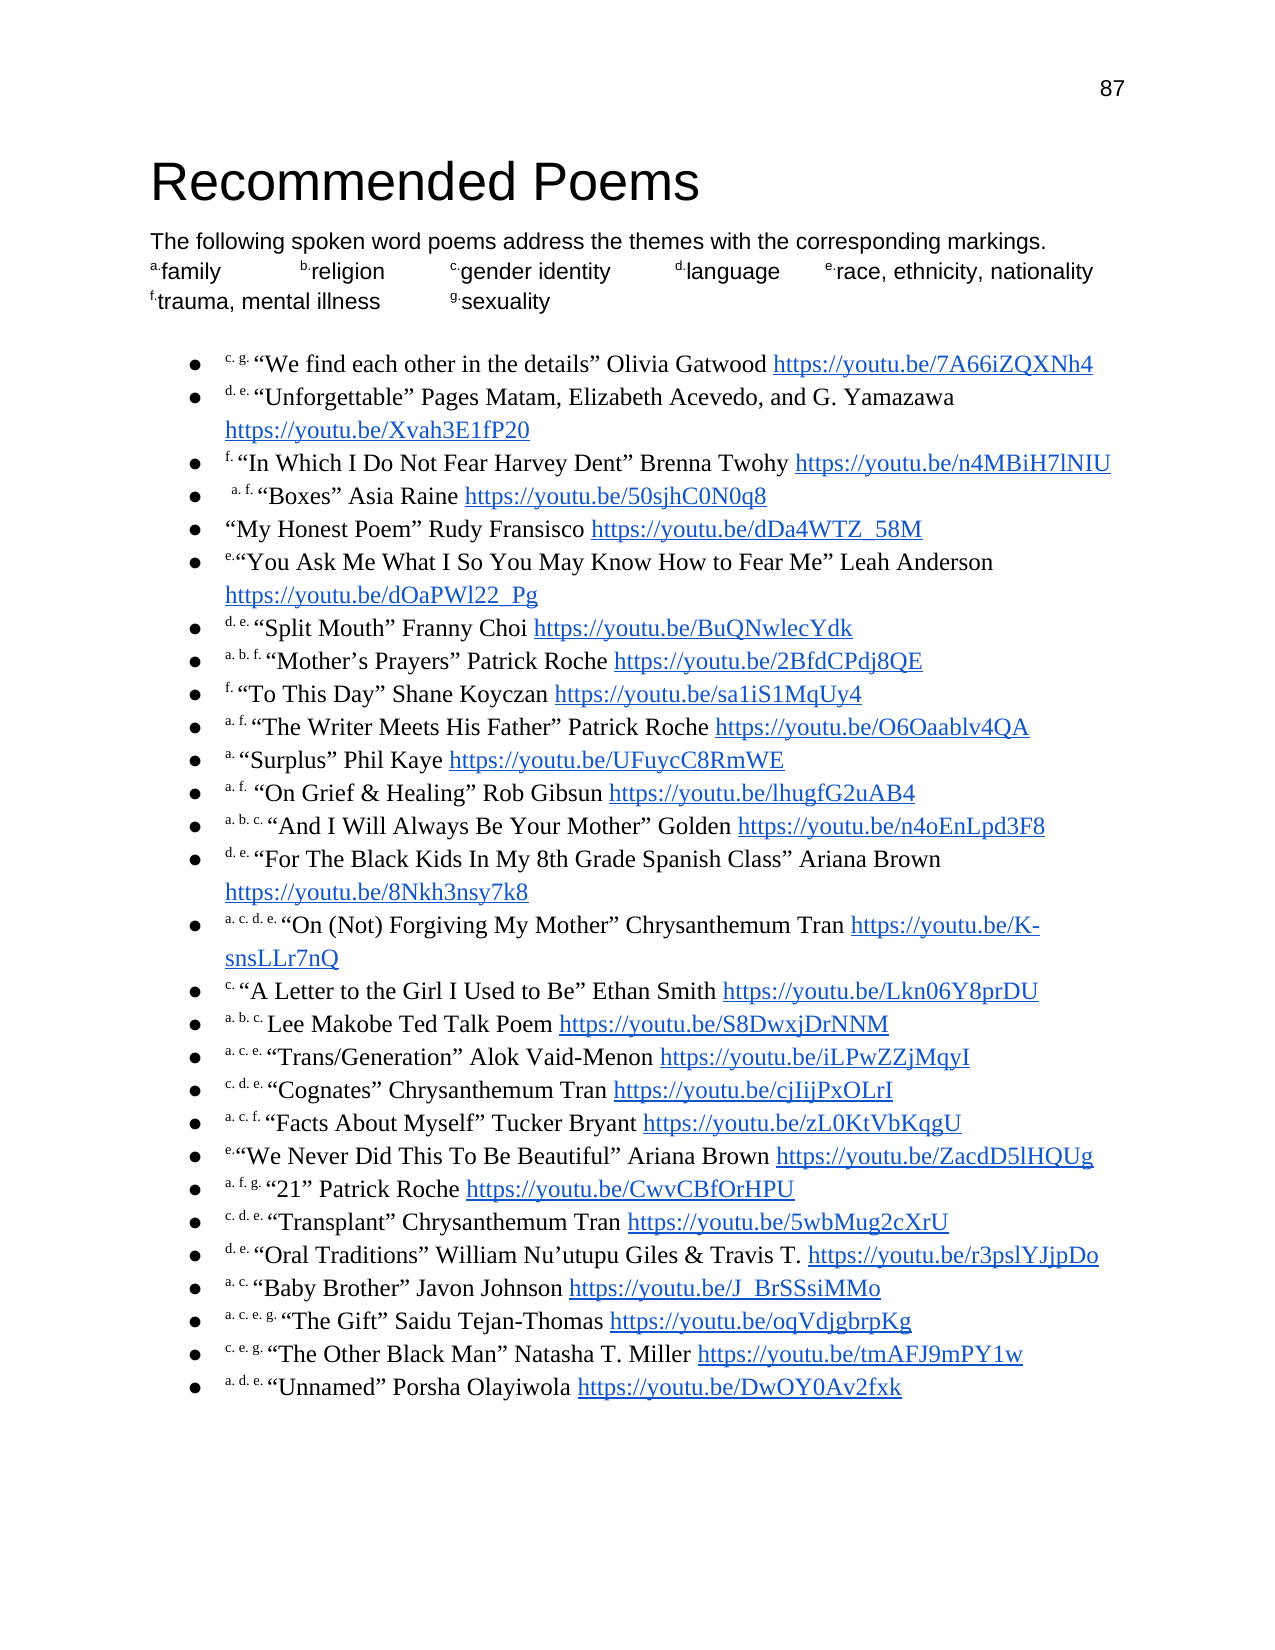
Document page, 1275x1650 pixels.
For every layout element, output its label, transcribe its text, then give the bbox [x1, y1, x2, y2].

list a. c. f. “Facts About Myself” Tucker Bryant https://youtu.be/zL0KtVbKqgU [187, 1108, 1125, 1137]
title Recommended Poems [150, 150, 1125, 212]
list a. f. “On Grief & Healing” Rob Gibsun https://youtu.be/lhugfG2uAB4 [187, 778, 1125, 807]
list a. c. “Baby Brother” Javon Johnson https://youtu.be/J_BrSSsiMMo [187, 1273, 1125, 1302]
list d. e. “For The Black Kids In My 8th Grade Spanish Class” Ariana Brown https://youtu.be/8Nkh3nsy7k8 [187, 844, 1125, 906]
list c. e. g. “The Other Black Man” Natasha T. Miller https://youtu.be/tmAFJ9mPY1w [187, 1339, 1125, 1368]
list a. f. g. “21” Patrick Roche https://youtu.be/CwvCBfOrHPU [187, 1174, 1125, 1203]
list a. b. c. “And I Will Always Be Your Mother” Golden https://youtu.be/n4oEnLpd3F8 [187, 811, 1125, 840]
list “My Honest Poem” Rudy Fransisco https://youtu.be/dDa4WTZ_58M [187, 514, 1125, 542]
list f. “In Which I Do Not Fear Harvey Dent” Brenna Twohy https://youtu.be/n4MBiH7lNIU [187, 448, 1125, 476]
list a. f. “The Writer Meets His Father” Patrick Roche https://youtu.be/O6Oaablv4QA [187, 712, 1125, 741]
text a.family b.religion c.gender identity d.language e.race, ethnicity, nationality [150, 258, 1125, 284]
list a. c. e. “Trans/Generation” Alok Vaid-Menon https://youtu.be/iLPwZZjMqyI [187, 1042, 1125, 1071]
list a. f. “Boxes” Asia Raine https://youtu.be/50sjhC0N0q8 [187, 481, 1125, 509]
text The following spoken word poems address the themes with the corresponding markings. [150, 228, 1125, 254]
list d. e. “Unforgettable” Pages Matam, Elizabeth Acevedo, and G. Yamazawa https://youtu.be/Xvah3E1fP20 [187, 382, 1125, 443]
list d. e. “Split Mouth” Franny Choi https://youtu.be/BuQNwlecYdk [187, 613, 1125, 642]
list a. b. c. Lee Makobe Ted Talk Poem https://youtu.be/S8DwxjDrNNM [187, 1009, 1125, 1038]
list a. c. d. e. “On (Not) Forgiving My Mother” Chrysanthemum Tran https://youtu.be/K-snsLLr7nQ [187, 910, 1125, 972]
list a. c. e. g. “The Gift” Saidu Tejan-Thomas https://youtu.be/oqVdjgbrpKg [187, 1306, 1125, 1335]
list d. e. “Oral Traditions” William Nu’utupu Giles & Travis T. https://youtu.be/r3pslYJjpDo [187, 1240, 1125, 1269]
list a. “Surplus” Phil Kaye https://youtu.be/UFuycC8RmWE [187, 745, 1125, 774]
list a. b. f. “Mother’s Prayers” Patrick Roche https://youtu.be/2BfdCPdj8QE [187, 646, 1125, 674]
list f. “To This Day” Shane Koyczan https://youtu.be/sa1iS1MqUy4 [187, 679, 1125, 708]
list a. d. e. “Unnamed” Porsha Olayiwola https://youtu.be/DwOY0Av2fxk [187, 1372, 1125, 1401]
list e.“We Never Did This To Be Beautiful” Ariana Brown https://youtu.be/ZacdD5lHQUg [187, 1141, 1125, 1170]
text f.trauma, mental illness g.sexuality [150, 288, 1125, 314]
list c. “A Letter to the Girl I Used to Be” Ethan Smith https://youtu.be/Lkn06Y8prDU [187, 976, 1125, 1005]
list c. g. “We find each other in the details” Olivia Gatwood https://youtu.be/7A66iZQXNh4 [187, 349, 1125, 377]
list c. d. e. “Transplant” Chrysanthemum Tran https://youtu.be/5wbMug2cXrU [187, 1207, 1125, 1236]
list c. d. e. “Cognates” Chrysanthemum Tran https://youtu.be/cjIijPxOLrI [187, 1075, 1125, 1104]
list e.“You Ask Me What I So You May Know How to Fear Me” Leah Anderson https://youtu.be/dOaPWl22_Pg [187, 547, 1125, 608]
